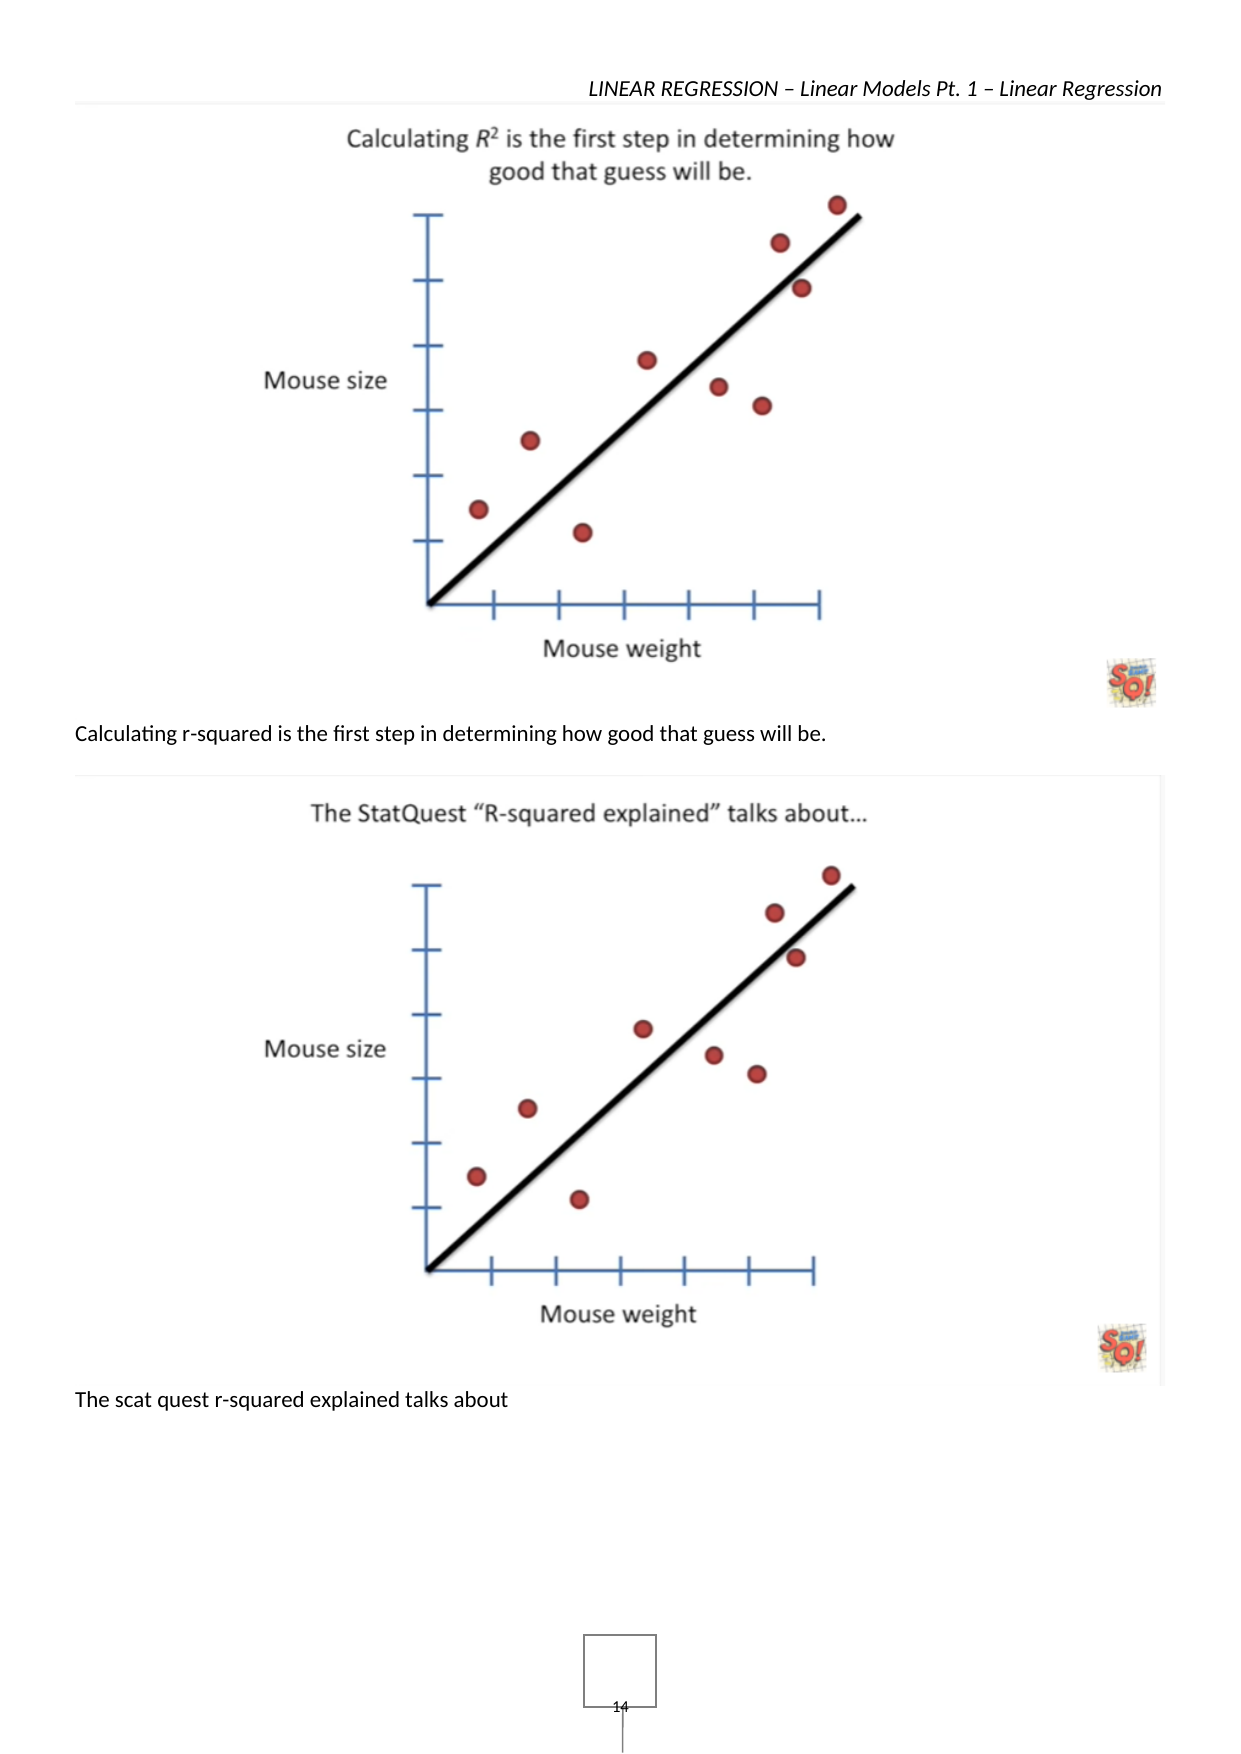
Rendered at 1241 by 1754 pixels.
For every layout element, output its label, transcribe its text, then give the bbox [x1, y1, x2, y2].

text Calculating r-squared is the first step in determining how good that guess will be. [75, 720, 1165, 747]
picture [75, 101, 1166, 720]
picture [75, 775, 1166, 1386]
text The scat quest r-squared explained talks about [75, 1386, 1165, 1413]
